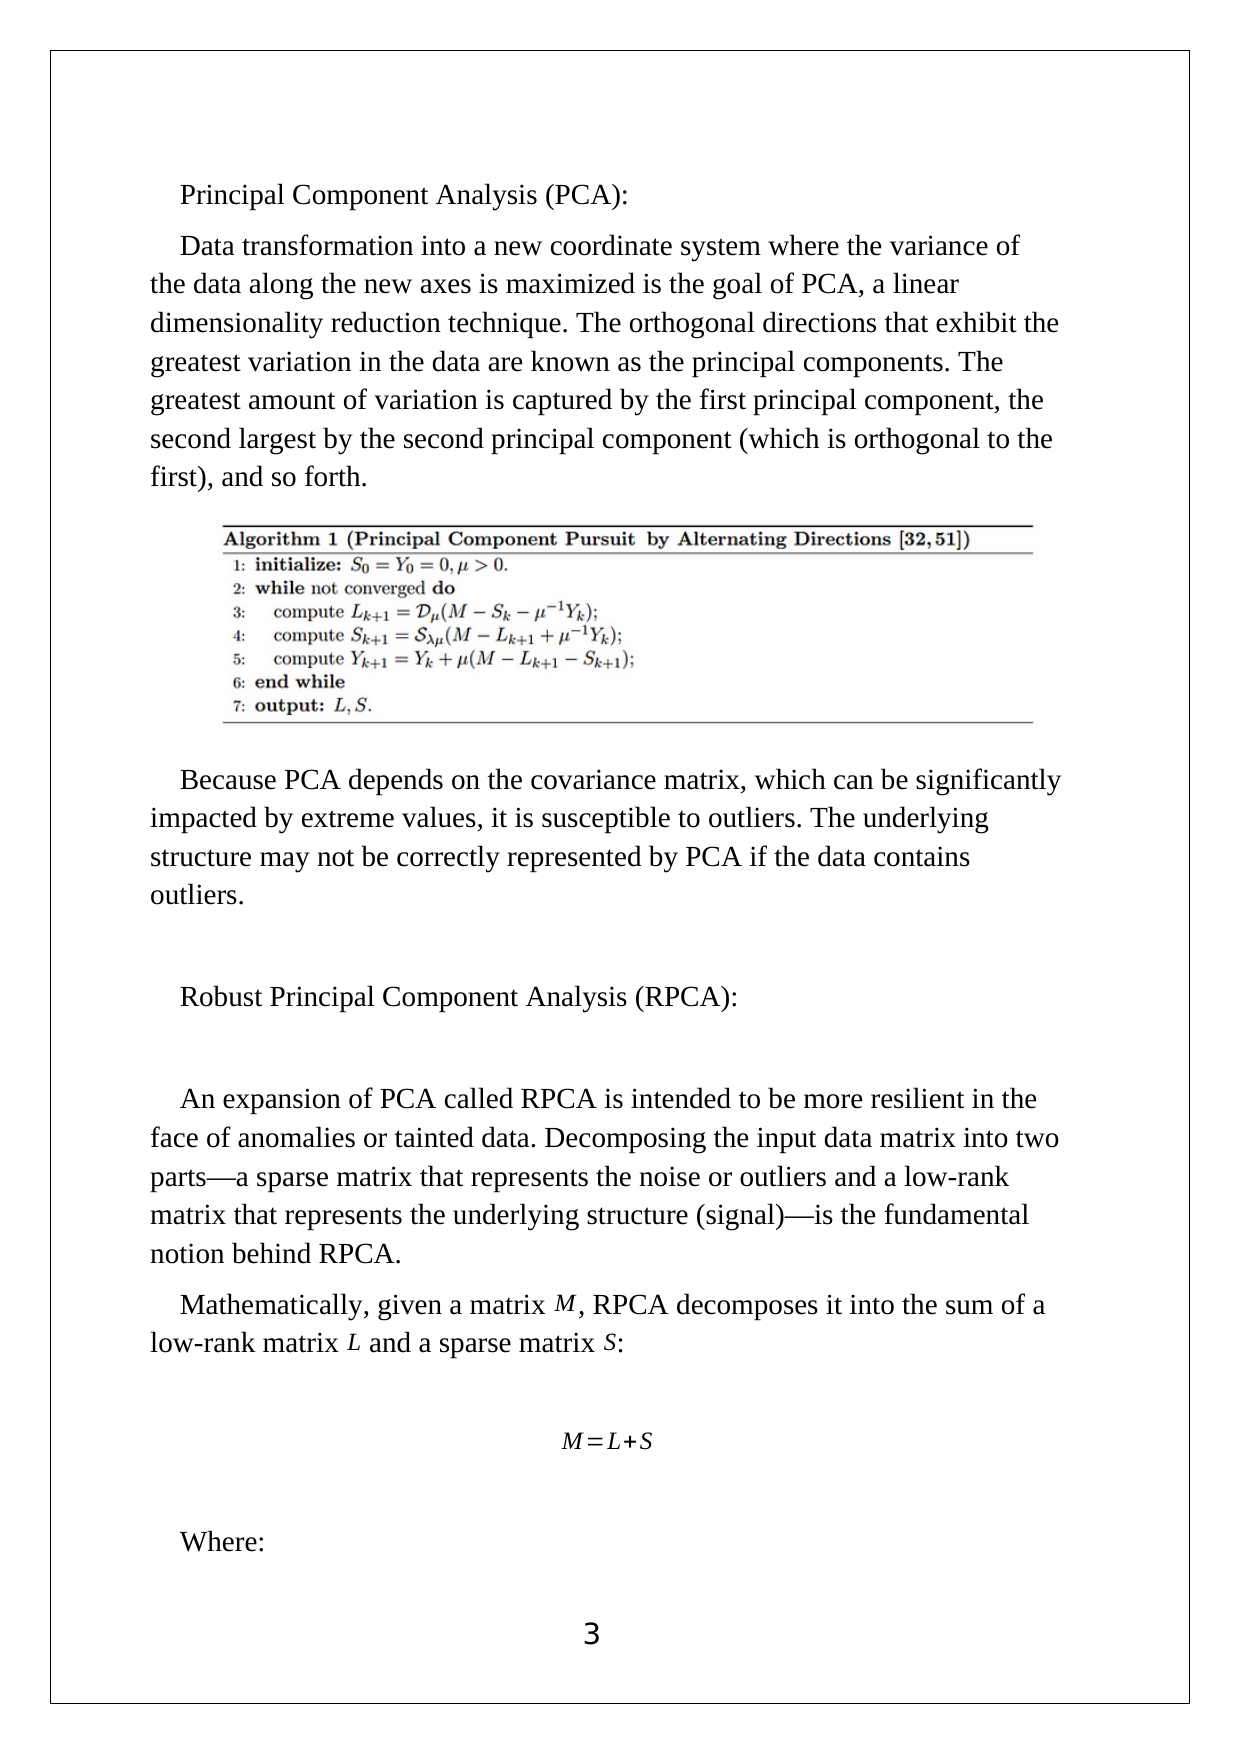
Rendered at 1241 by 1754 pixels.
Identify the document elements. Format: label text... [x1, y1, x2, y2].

text Where: [150, 1524, 1063, 1558]
text Principal Component Analysis (PCA): [150, 177, 1063, 211]
text Because PCA depends on the covariance matrix, which can be significantly impacted by extreme values, it is susceptible to outliers. The underlying structure may not be correctly represented by PCA if the data contains outliers. [150, 762, 1063, 911]
picture [179, 510, 1093, 746]
text Data transformation into a new coordinate system where the variance of the data along the new axes is maximized is the goal of PCA, a linear dimensionality reduction technique. The orthogonal directions that exhibit the greatest variation in the data are known as the principal components. The greatest amount of variation is captured by the first principal component, the second largest by the second principal component (which is orthogonal to the first), and so forth. [150, 228, 1063, 493]
text An expansion of PCA called RPCA is intended to be more resilient in the face of anomalies or tainted data. Decomposing the input data matrix into two parts—a sparse matrix that represents the noise or outliers and a low-rank matrix that represents the underlying structure (signal)—is the fundamental notion behind RPCA. [150, 1082, 1063, 1269]
text Mathematically, given a matrix , RPCA decomposes it into the sum of a low-rank matrix and a sparse matrix : [150, 1287, 1063, 1359]
text Robust Principal Component Analysis (RPCA): [150, 979, 1063, 1013]
